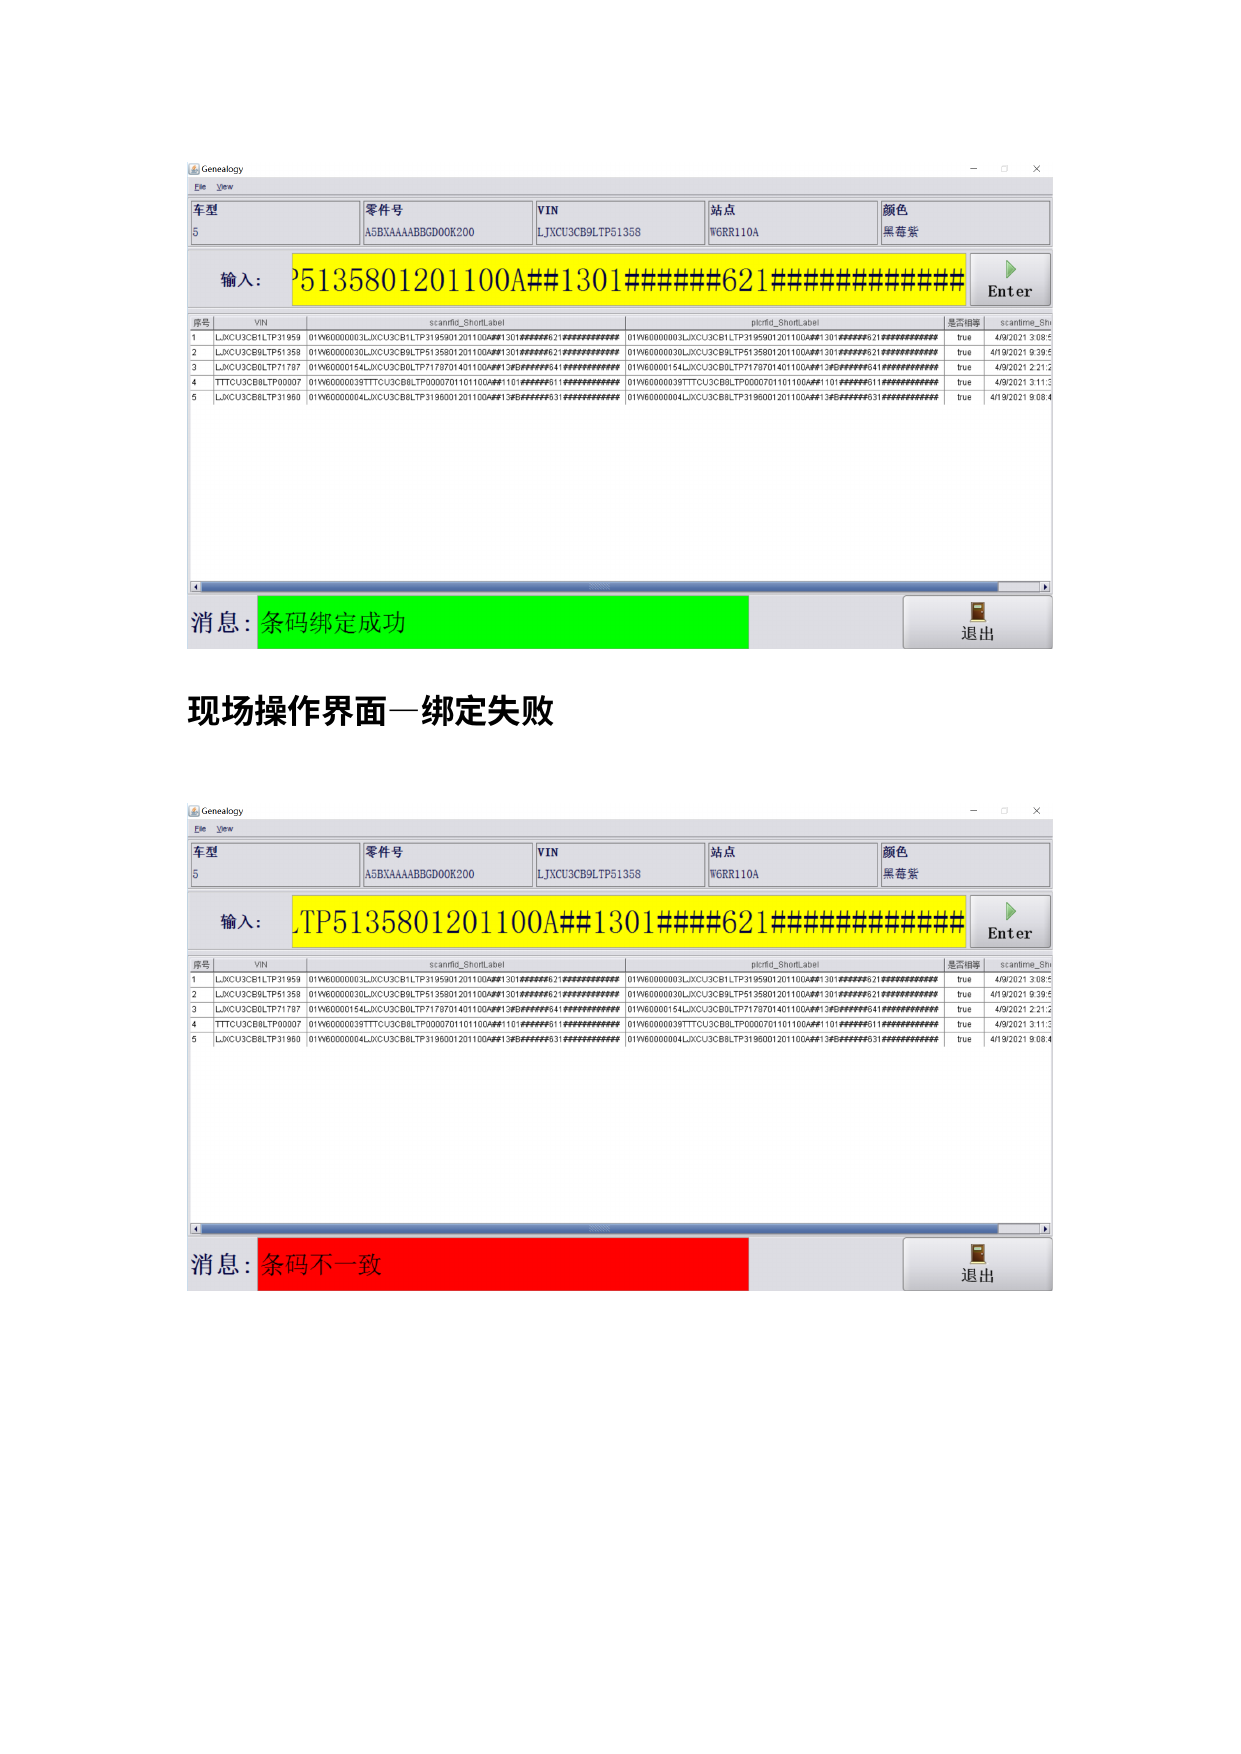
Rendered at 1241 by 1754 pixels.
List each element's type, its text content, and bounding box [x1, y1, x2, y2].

subtitle 现场操作界面—绑定失败 [187, 677, 1053, 742]
picture [187, 803, 1053, 1291]
picture [187, 162, 1053, 649]
